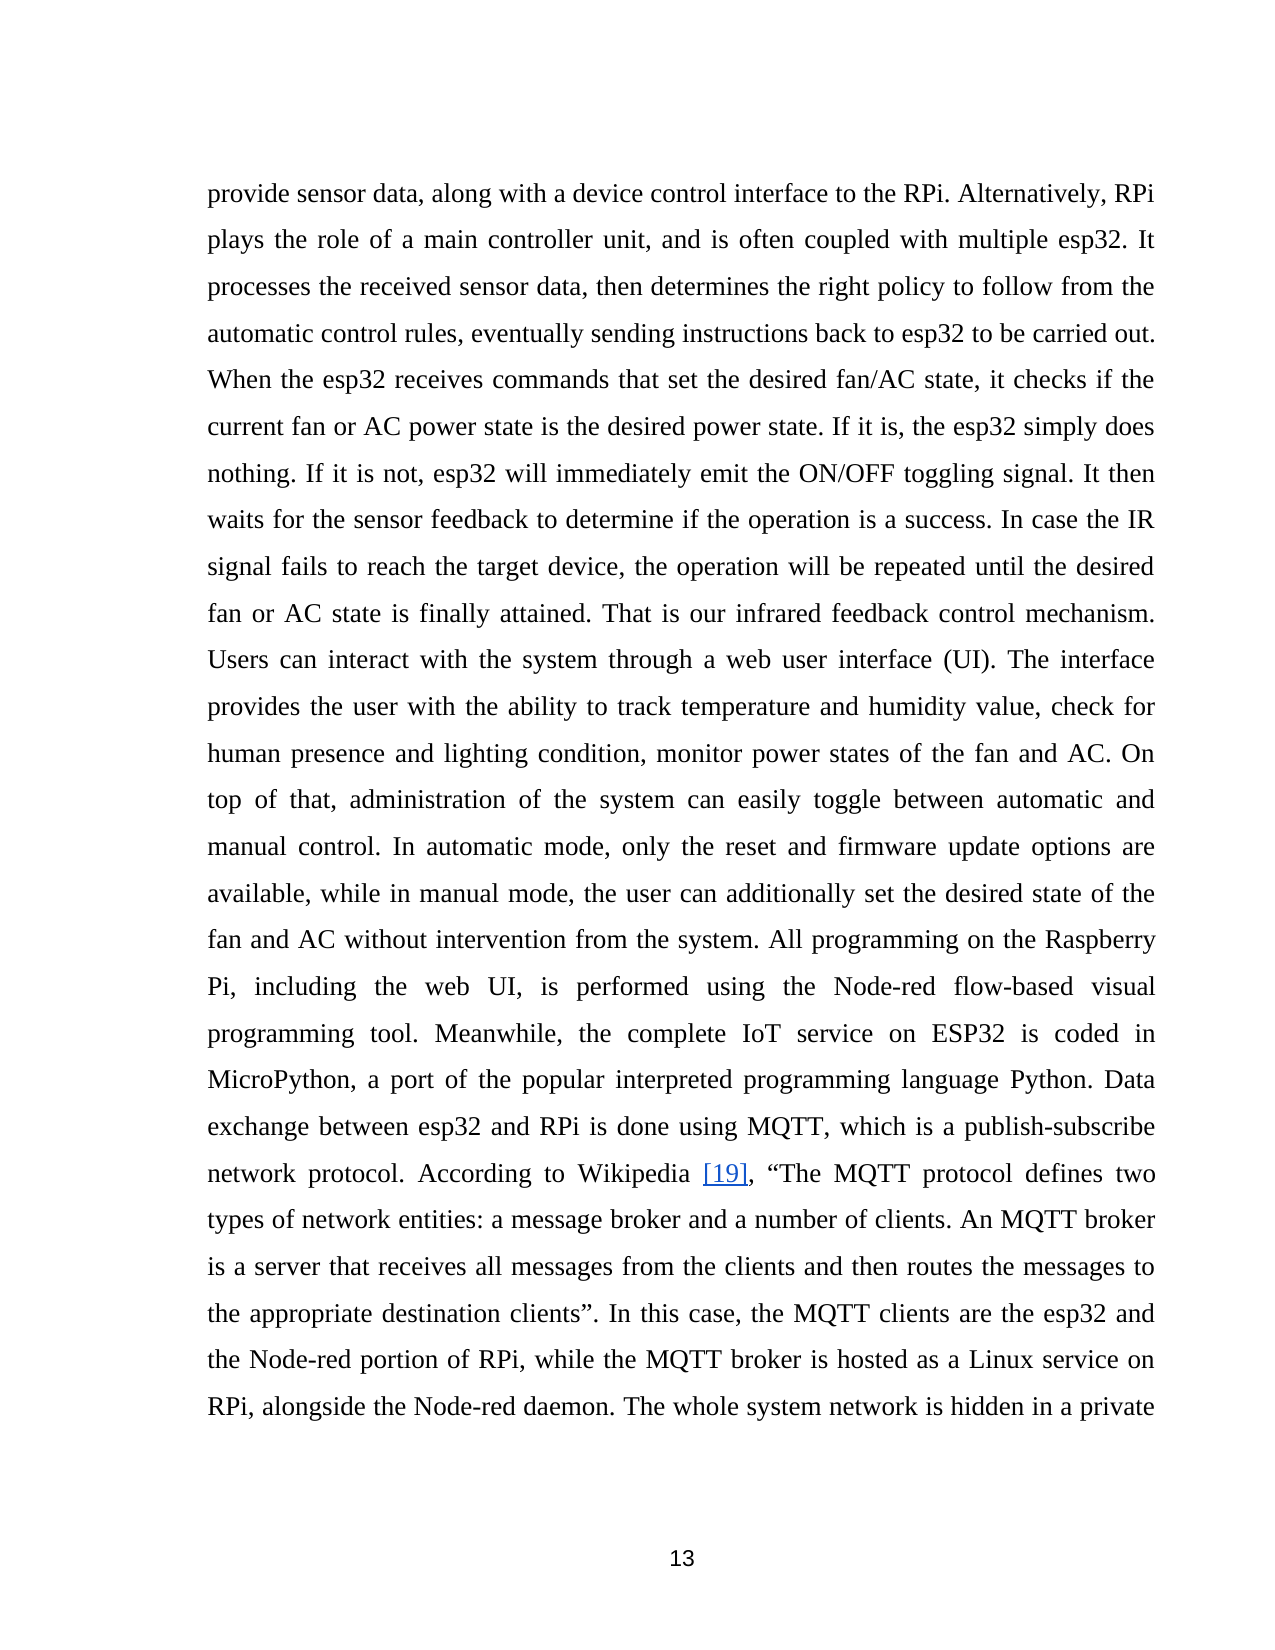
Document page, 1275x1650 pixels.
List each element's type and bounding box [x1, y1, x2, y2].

text [207, 177, 1157, 1421]
